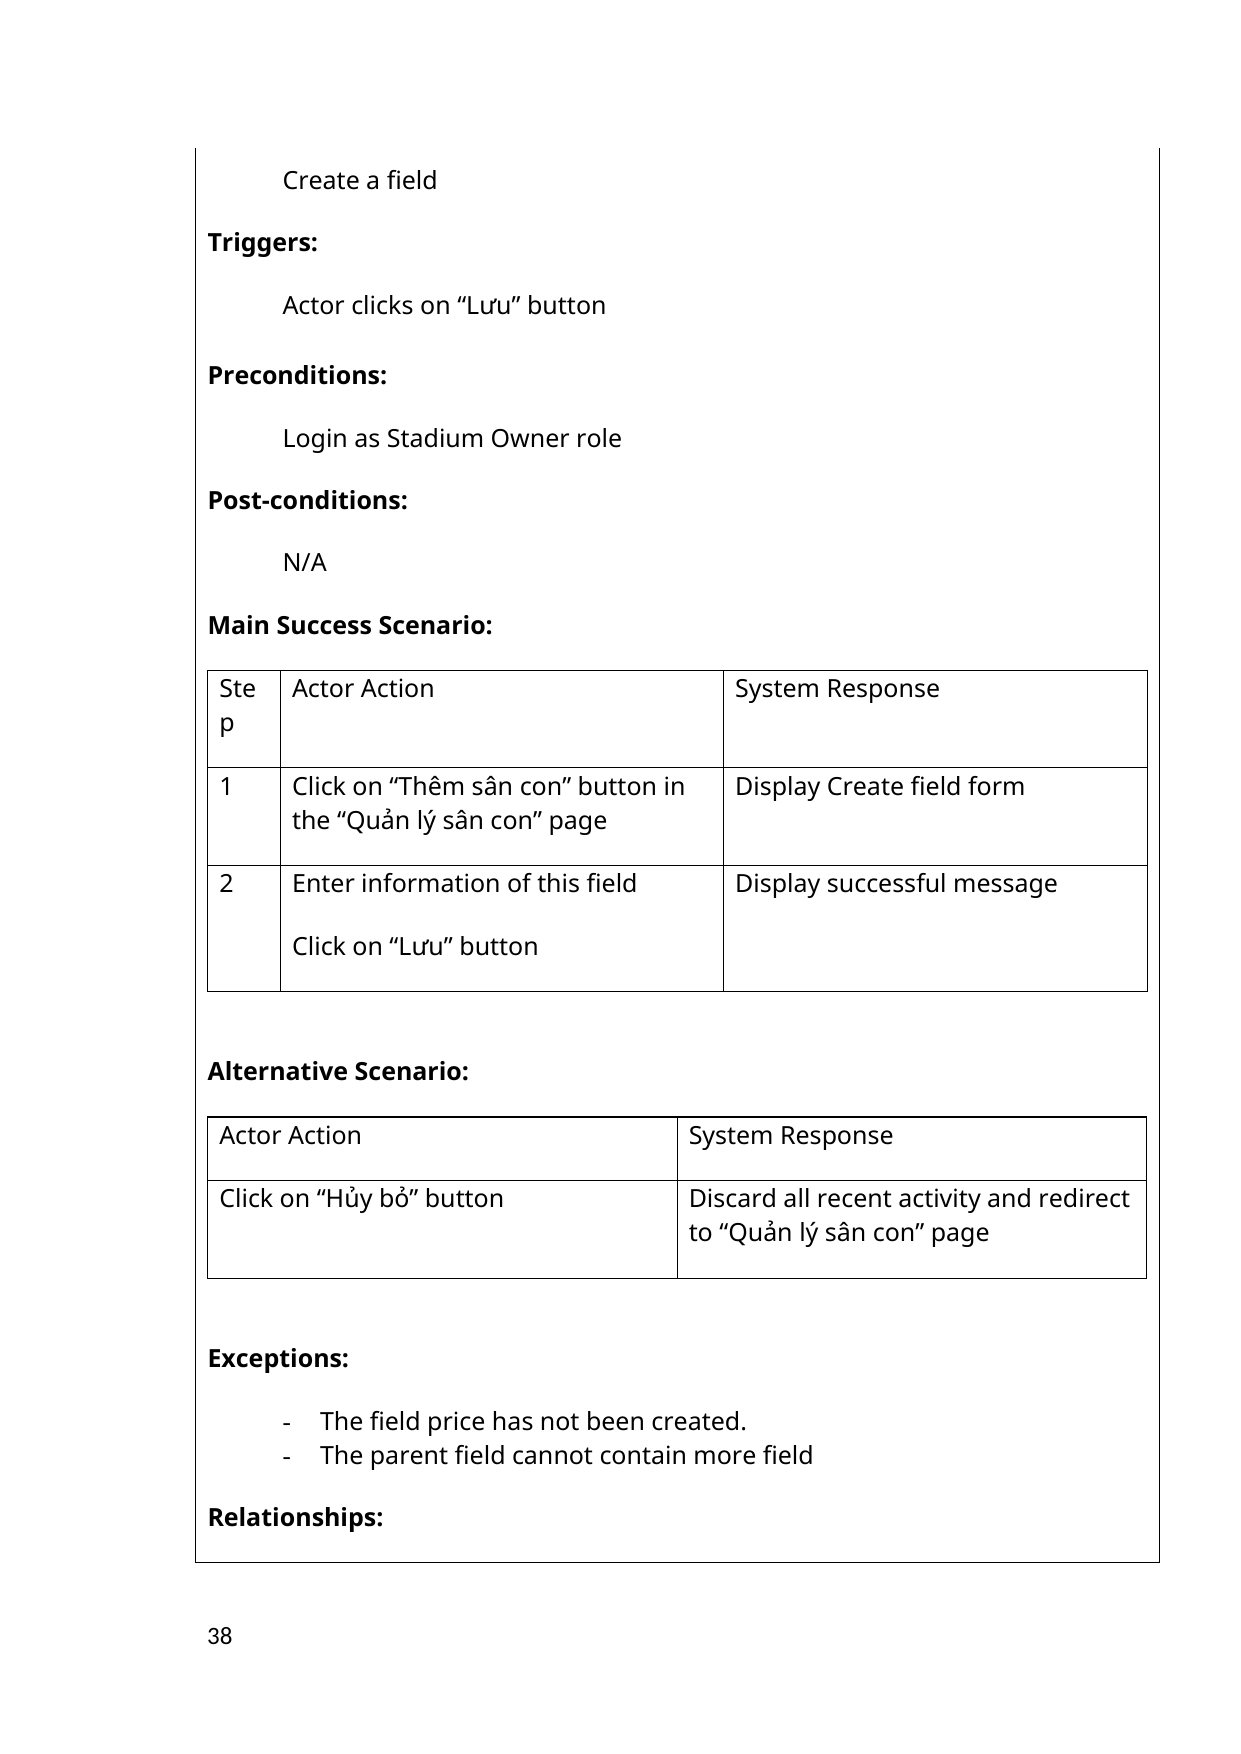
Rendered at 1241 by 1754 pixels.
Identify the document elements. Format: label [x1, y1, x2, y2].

table_cell [196, 154, 1159, 1562]
